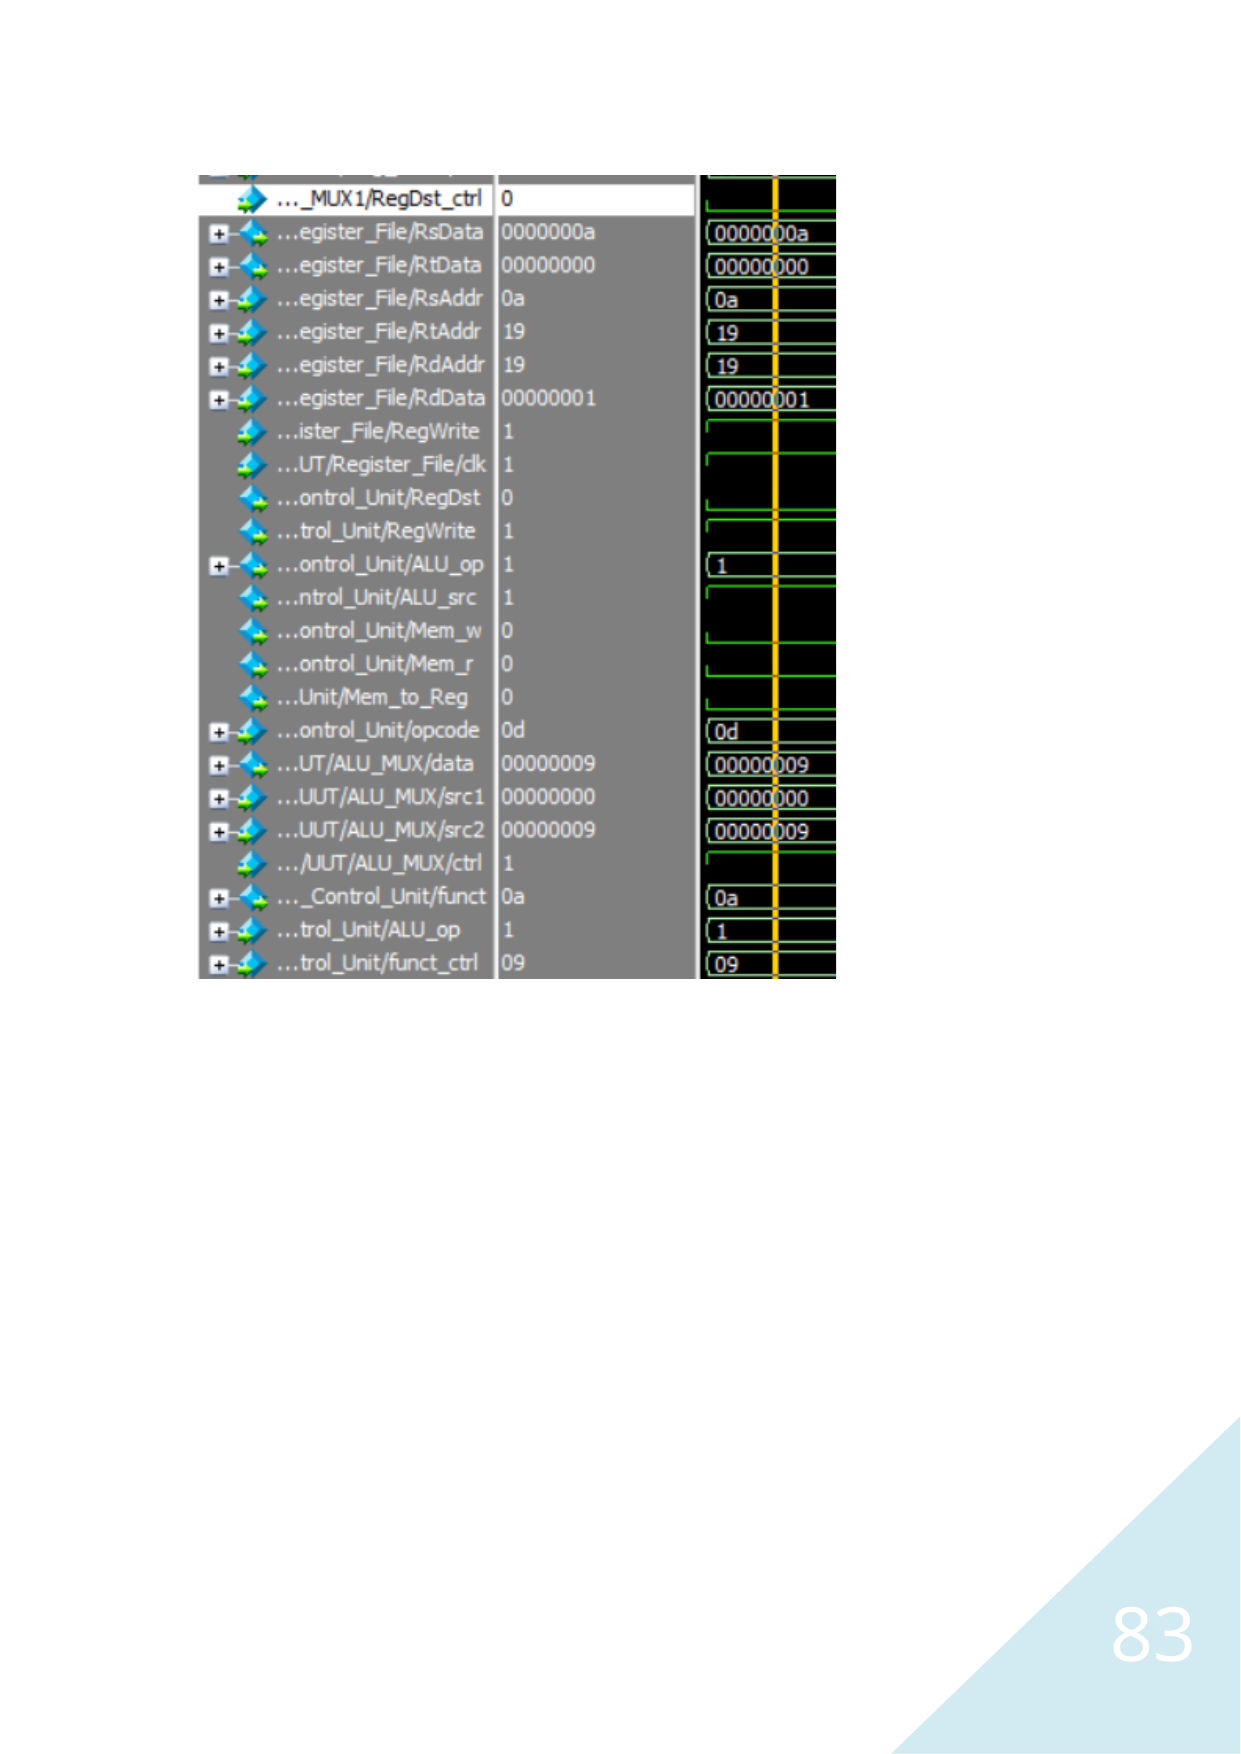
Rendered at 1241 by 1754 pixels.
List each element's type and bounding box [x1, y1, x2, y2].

picture [187, 175, 837, 979]
